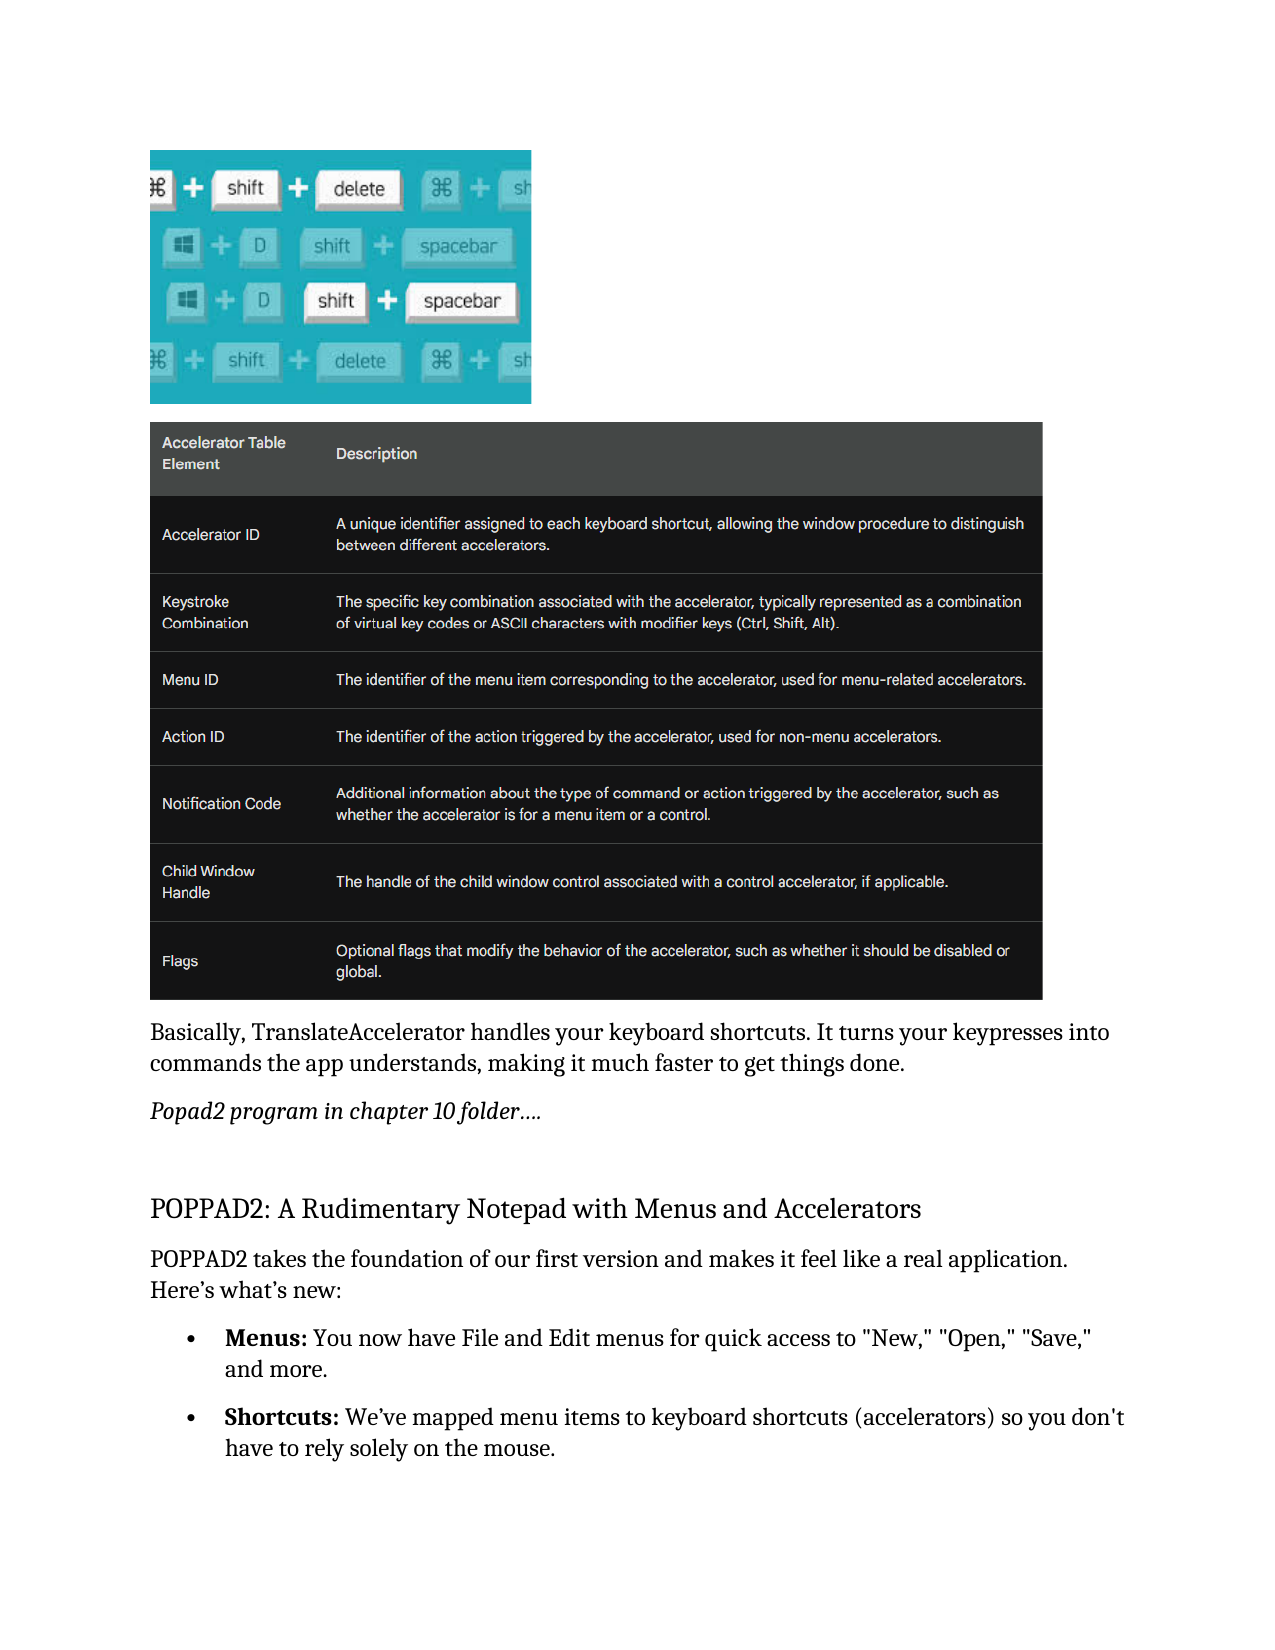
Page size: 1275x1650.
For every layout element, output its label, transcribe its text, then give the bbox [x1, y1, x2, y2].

list Menus: You now have File and Edit menus for quick access to "New," "Open," "Save," and more. [187, 1324, 1125, 1384]
text Popad2 program in chapter 10 folder…. [150, 1097, 1125, 1126]
text POPPAD2: A Rudimentary Notepad with Menus and Accelerators [150, 1192, 1125, 1226]
text POPPAD2 takes the foundation of our first version and makes it feel like a real application. Here’s what’s new: [150, 1245, 1125, 1305]
picture [150, 422, 1043, 1000]
list Shortcuts: We’ve mapped menu items to keyboard shortcuts (accelerators) so you don't have to rely solely on the mouse. [187, 1403, 1125, 1463]
text Basically, TranslateAccelerator handles your keyboard shortcuts. It turns your keypresses into commands the app understands, making it much faster to get things done. [150, 1018, 1125, 1078]
picture [150, 150, 532, 404]
